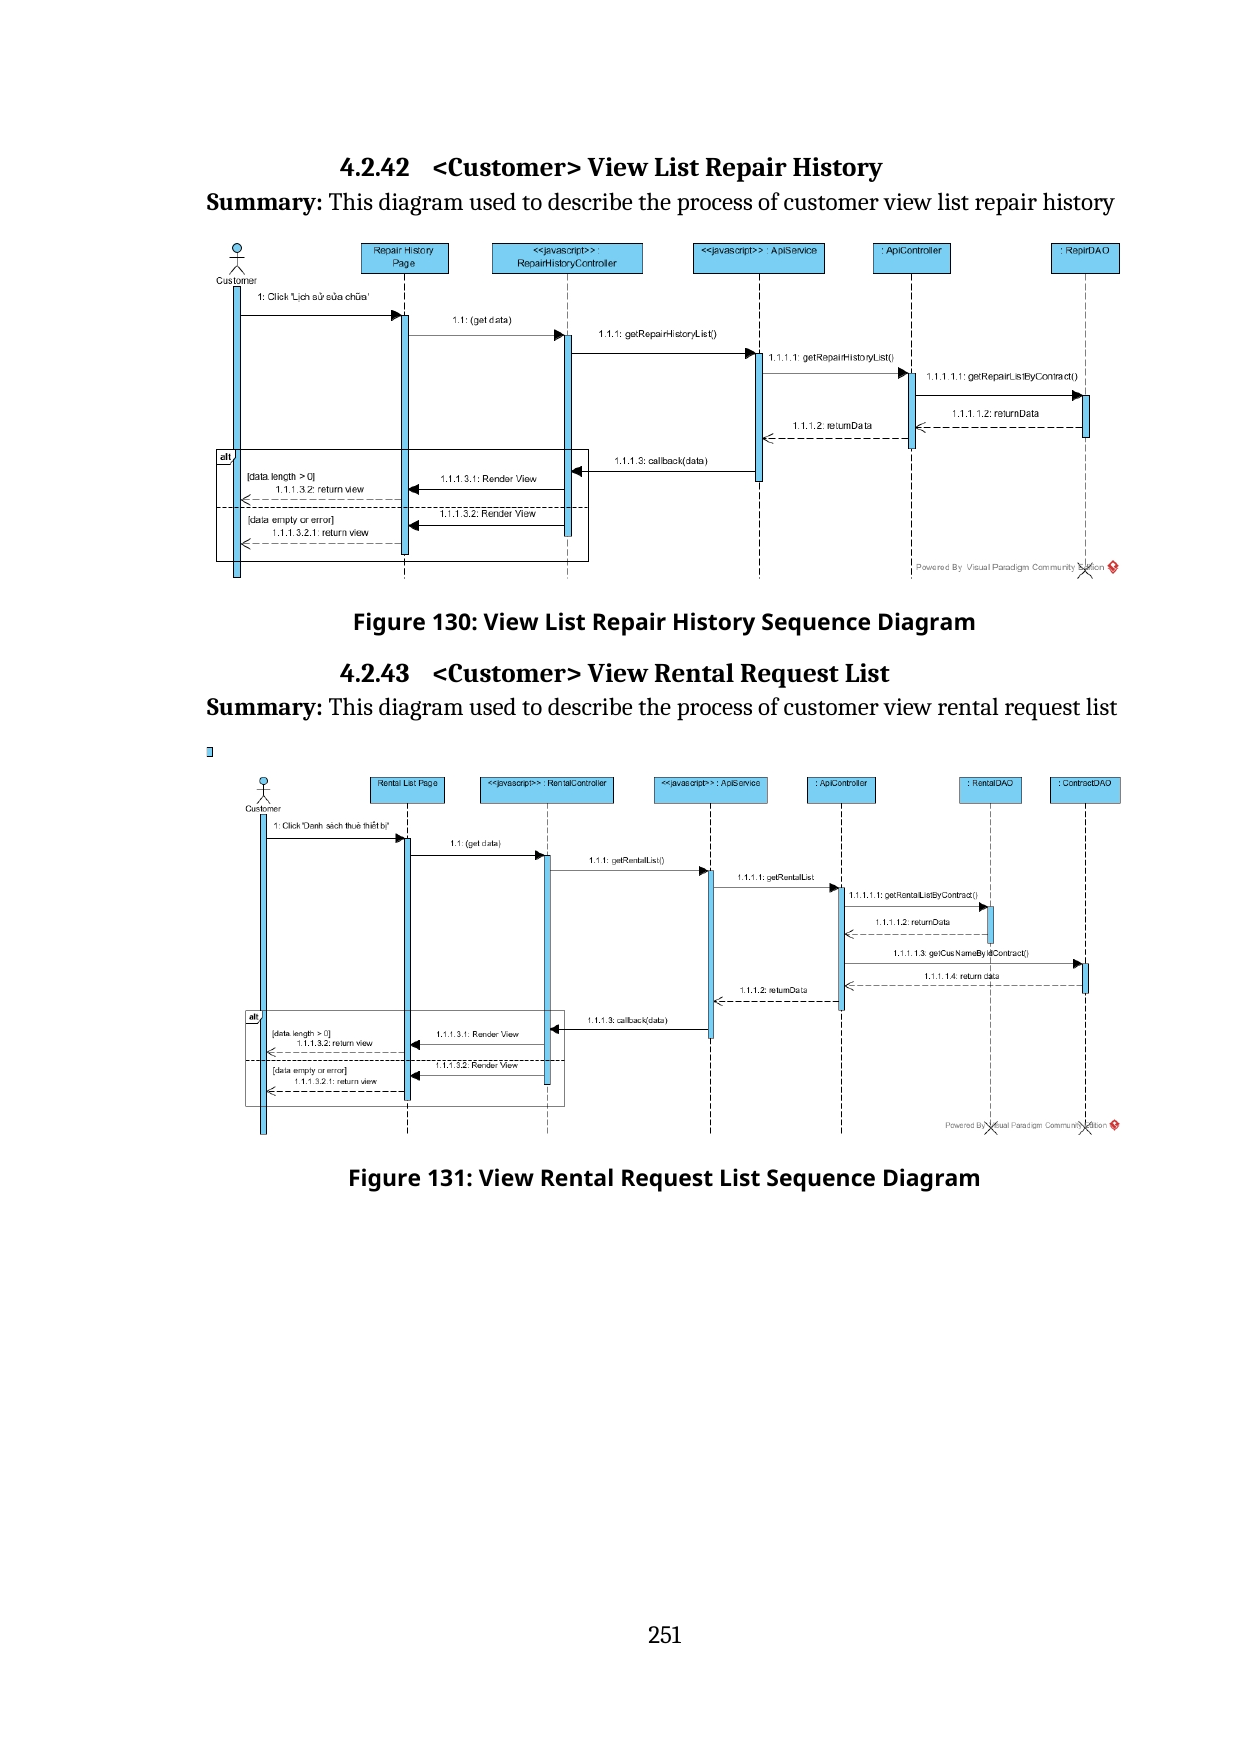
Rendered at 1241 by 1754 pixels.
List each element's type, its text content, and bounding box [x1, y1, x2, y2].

text Figure : View Rental Request List Sequence Diagram [207, 1162, 1122, 1193]
subtitle <Customer> View List Repair History [340, 152, 1122, 183]
picture [206, 747, 1123, 1137]
subtitle <Customer> View Rental Request List [340, 658, 1122, 689]
text Summary: This diagram used to describe the process of customer view rental request list [207, 693, 1122, 722]
text Summary: This diagram used to describe the process of customer view list repair history [207, 188, 1122, 216]
text Figure : View List Repair History Sequence Diagram [207, 606, 1122, 637]
picture [206, 241, 1123, 581]
